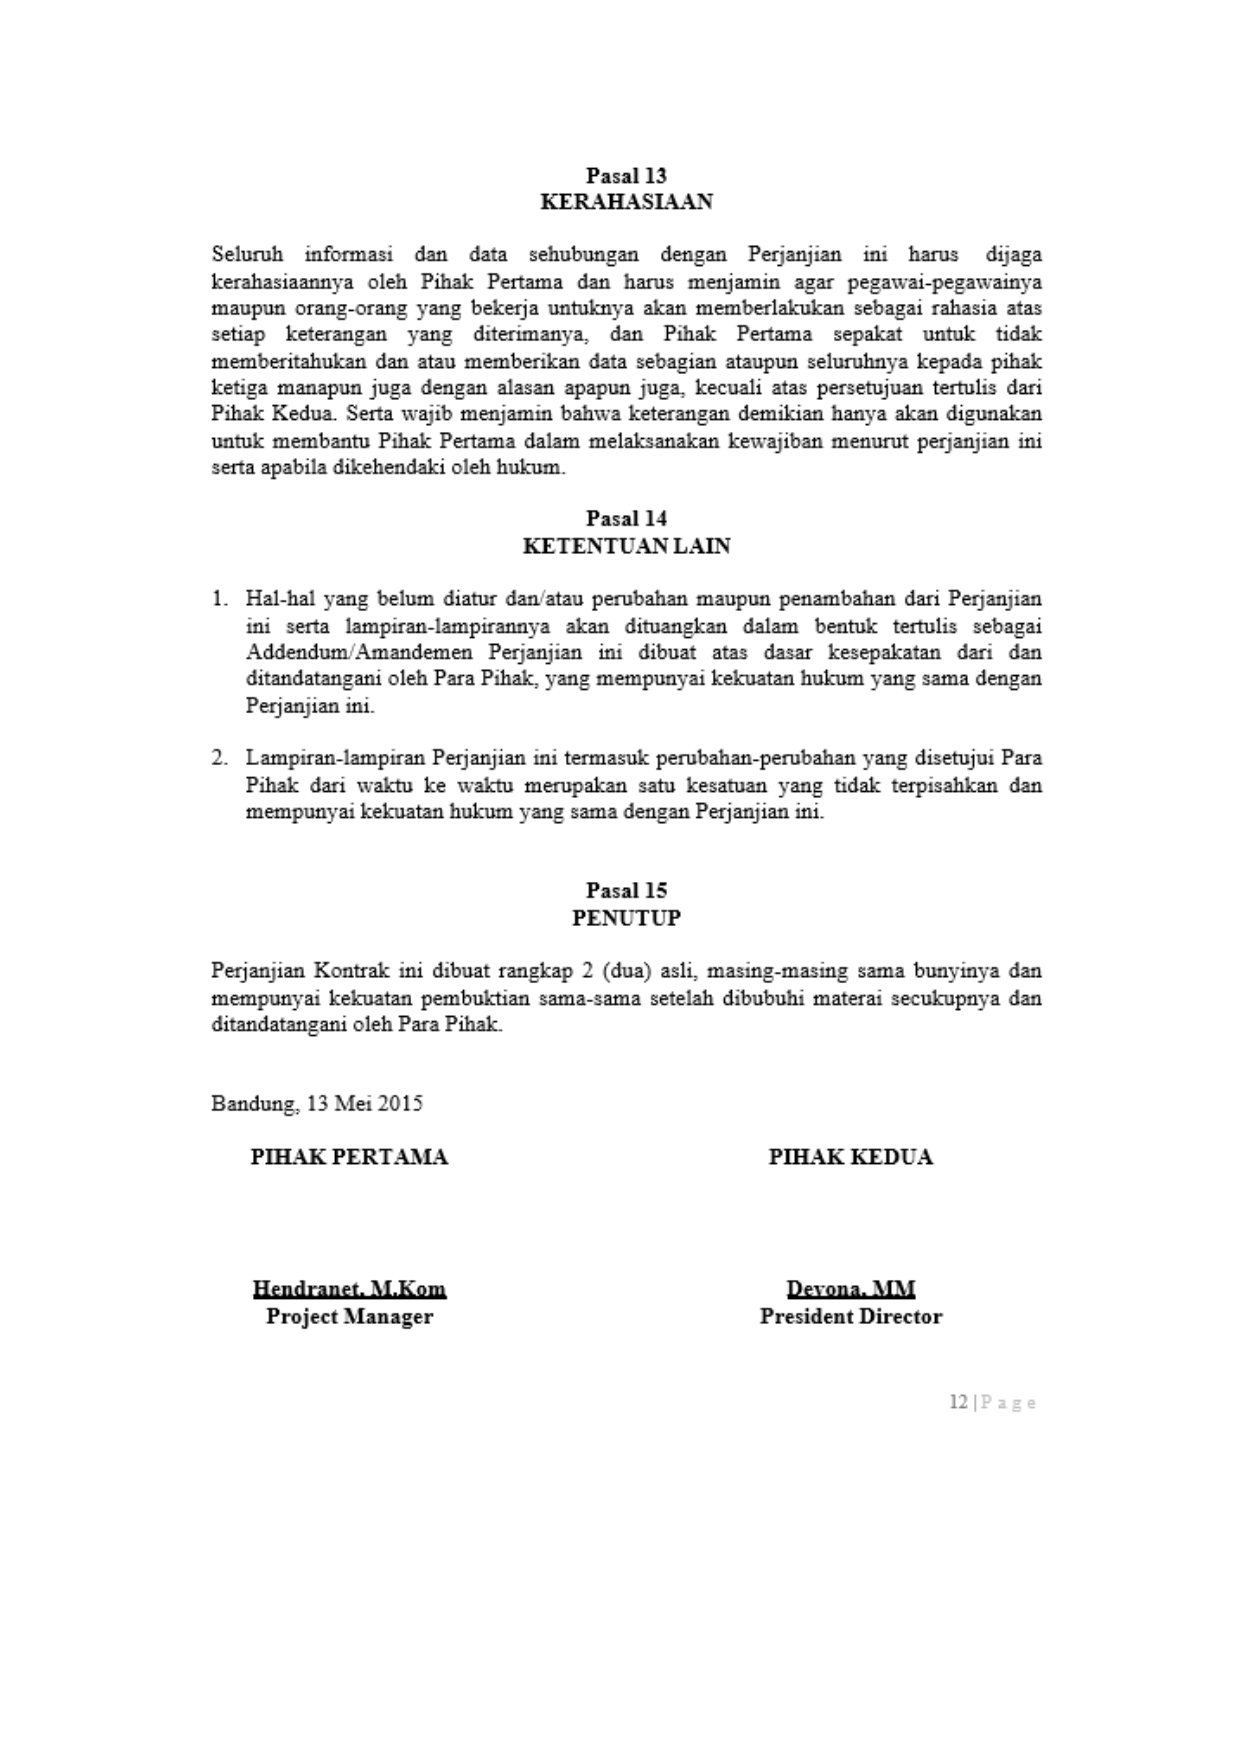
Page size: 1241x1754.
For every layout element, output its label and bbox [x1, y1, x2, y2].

picture [150, 150, 1120, 1452]
